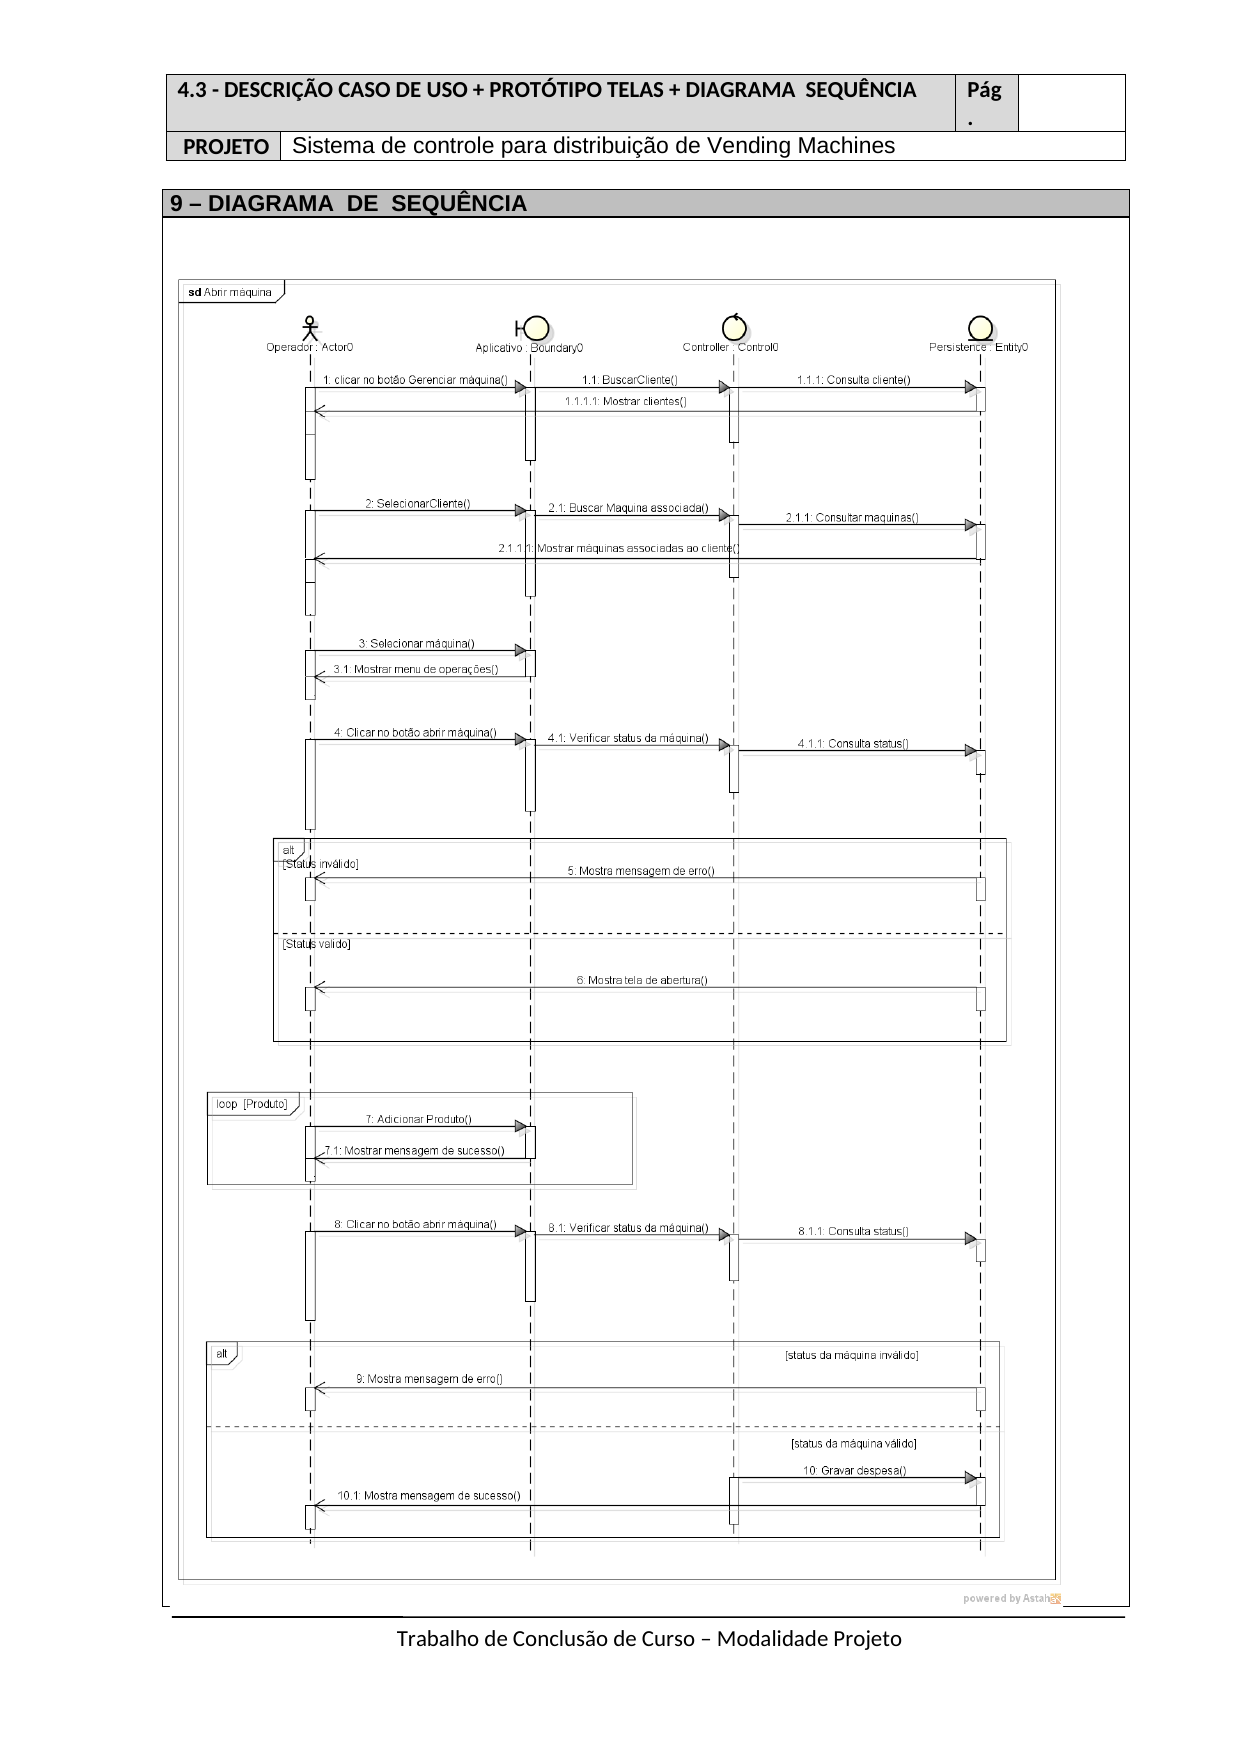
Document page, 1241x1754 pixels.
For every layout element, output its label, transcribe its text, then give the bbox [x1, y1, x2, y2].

table_header 9 – DIAGRAMA DE SEQUÊNCIA [163, 190, 1129, 216]
table_cell [163, 218, 1129, 1606]
picture [169, 270, 1064, 1607]
